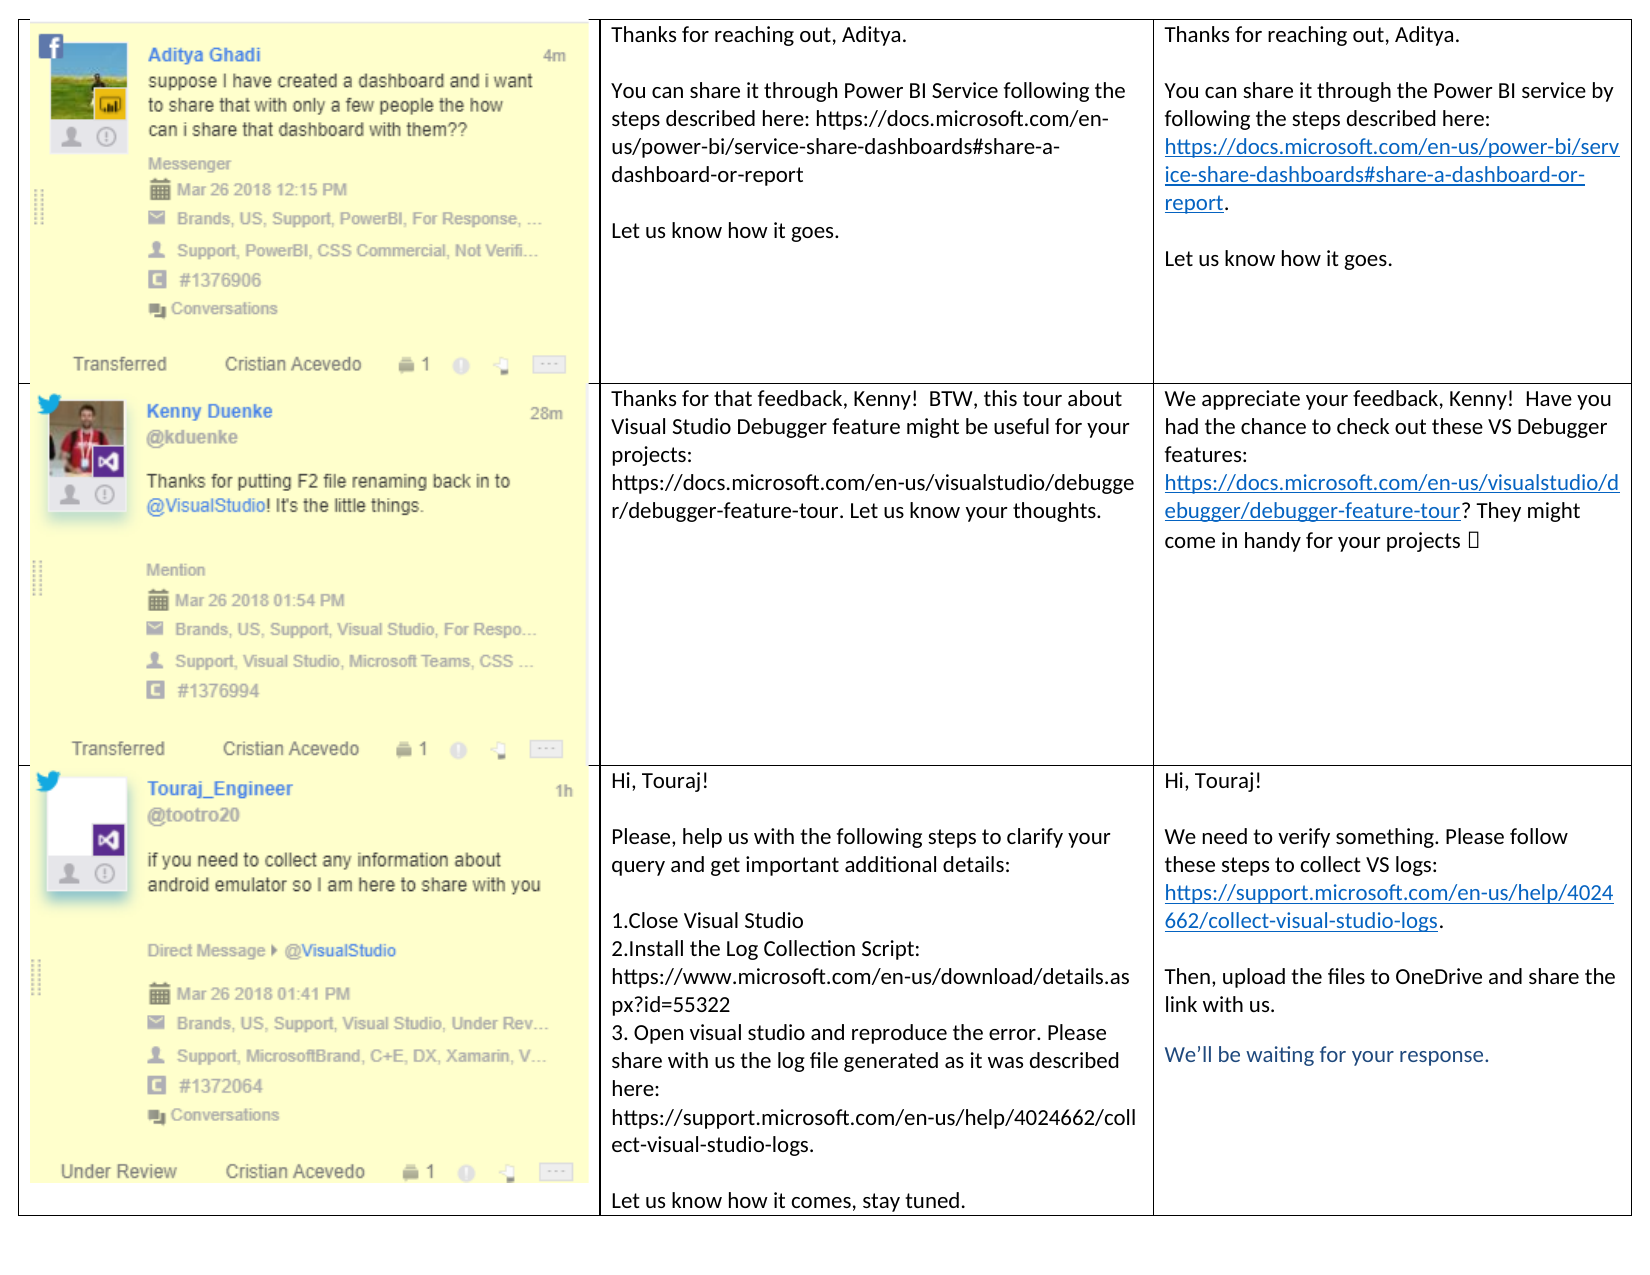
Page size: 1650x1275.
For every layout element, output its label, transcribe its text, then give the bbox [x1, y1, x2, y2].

table_cell Thanks for reaching out, Aditya. You can share it through the Power BI service by following the steps described here: https://docs.microsoft.com/en-us/power-bi/service-share-dashboards#share-a-dashboard-or-report. Let us know how it goes. [1154, 20, 1631, 383]
picture [30, 19, 589, 1183]
table_cell We appreciate your feedback, Kenny! Have you had the chance to check out these VS Debugger features: https://docs.microsoft.com/en-us/visualstudio/debugger/debugger-feature-tour? They might come in handy for your projects  [1154, 384, 1631, 765]
table_cell Hi, Touraj! Please, help us with the following steps to clarify your query and get important additional details: 1.Close Visual Studio 2.Install the Log Collection Script: https://www.microsoft.com/en-us/download/details.aspx?id=55322 3. Open visual studio and reproduce the error. Please share with us the log file generated as it was described here: https://support.microsoft.com/en-us/help/4024662/collect-visual-studio-logs. Let us know how it comes, stay tuned. [601, 766, 1153, 1215]
table_cell [19, 20, 30, 383]
table_cell [589, 384, 599, 765]
table_cell Thanks for reaching out, Aditya. You can share it through Power BI Service following the steps described here: https://docs.microsoft.com/en-us/power-bi/service-share-dashboards#share-a-dashboard-or-report Let us know how it goes. [601, 20, 1153, 383]
table_cell [19, 766, 599, 1215]
table_cell [589, 20, 599, 383]
table_cell Thanks for that feedback, Kenny! BTW, this tour about Visual Studio Debugger feature might be useful for your projects: https://docs.microsoft.com/en-us/visualstudio/debugger/debugger-feature-tour. Let us know your thoughts. [601, 384, 1153, 765]
table_cell [19, 384, 30, 765]
table_cell Hi, Touraj! We need to verify something. Please follow these steps to collect VS logs: https://support.microsoft.com/en-us/help/4024662/collect-visual-studio-logs. Then, upload the files to OneDrive and share the link with us. We’ll be waiting for your response. [1154, 766, 1631, 1215]
